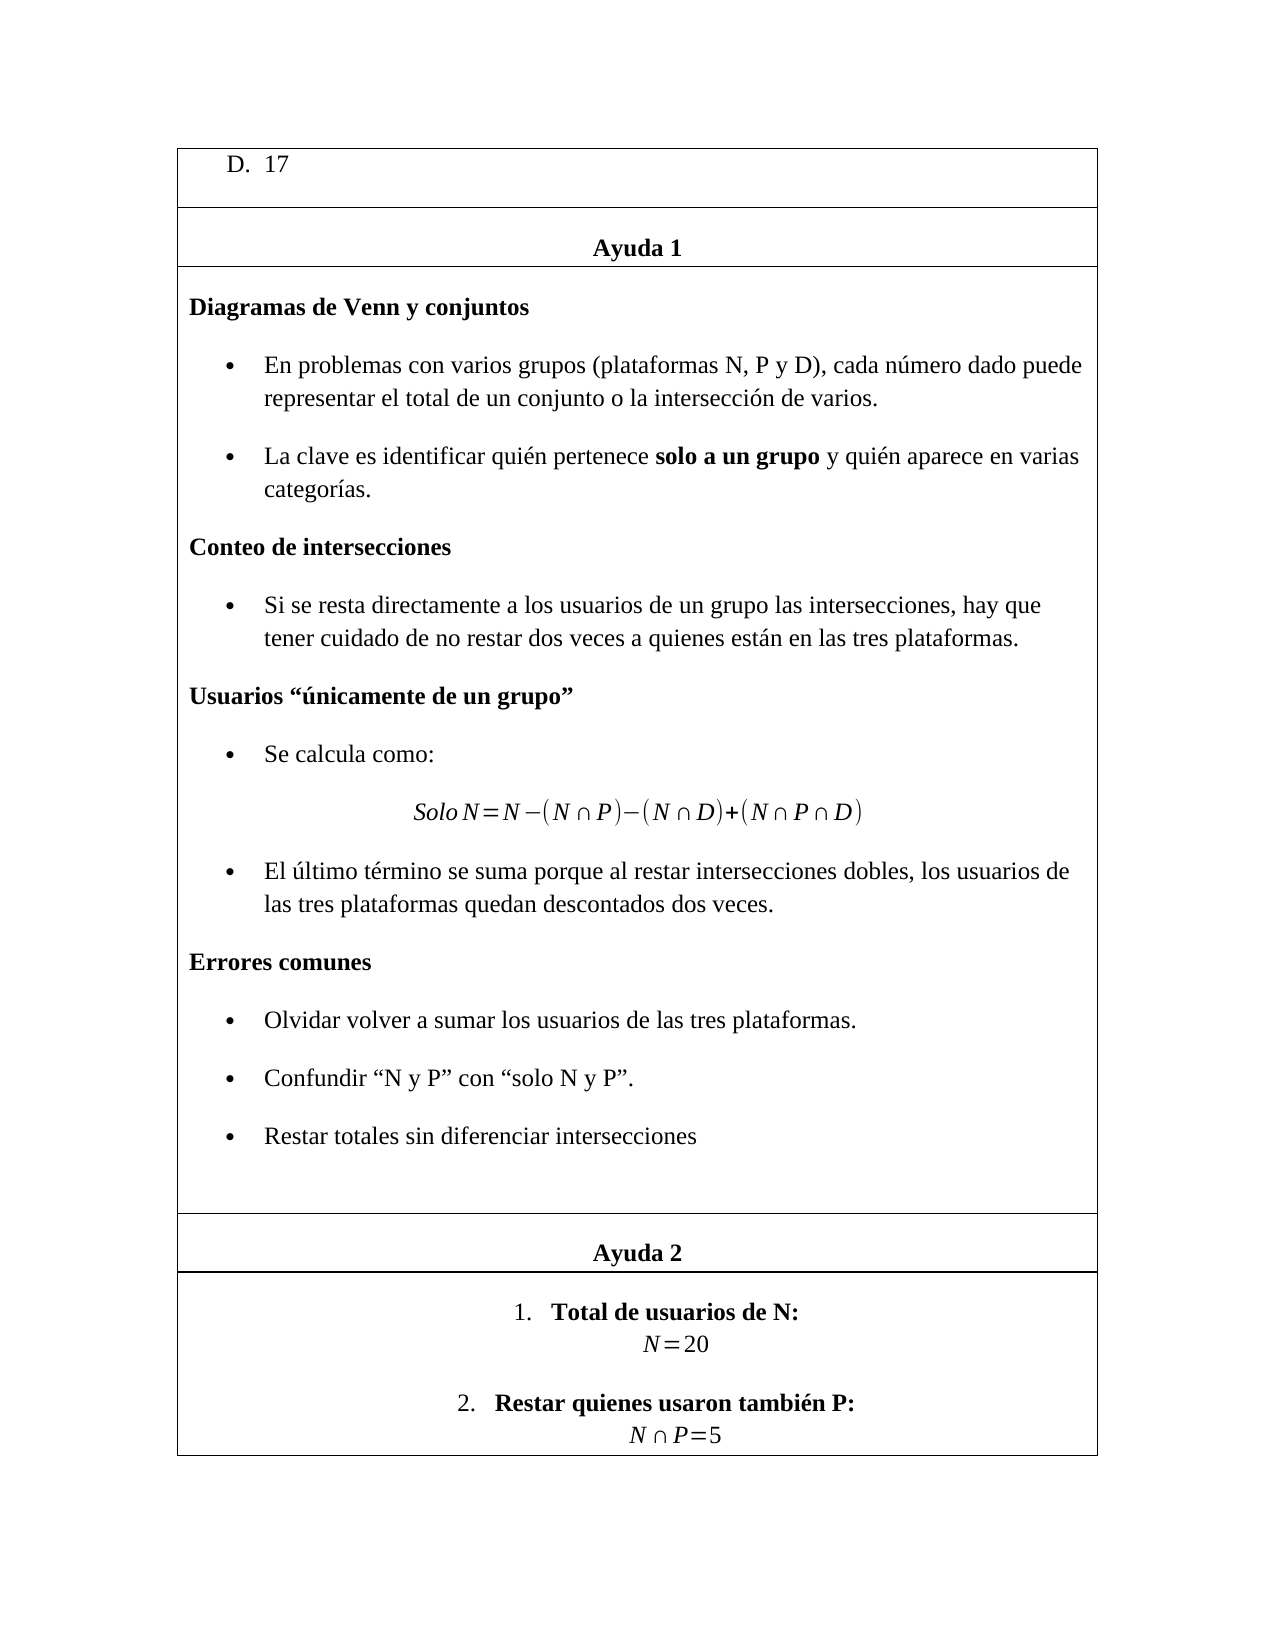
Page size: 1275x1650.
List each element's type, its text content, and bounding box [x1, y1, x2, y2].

table_cell Ayuda 2 [178, 1214, 1097, 1271]
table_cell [178, 1273, 1097, 1454]
table_cell Ayuda 1 [178, 208, 1097, 266]
table_cell Diagramas de Venn y conjuntos En problemas con varios grupos (plataformas N, P y D), cada número dado puede representar el total de un conjunto o la intersección de varios. La clave es identificar quién pertenece solo a un grupo y quién aparece en varias categorías. Conteo de intersecciones Si se resta directamente a los usuarios de un grupo las intersecciones, hay que tener cuidado de no restar dos veces a quienes están en las tres plataformas. Usuarios “únicamente de un grupo” Se calcula como: El último término se suma porque al restar intersecciones dobles, los usuarios de las tres plataformas quedan descontados dos veces. Errores comunes Olvidar volver a sumar los usuarios de las tres plataformas. Confundir “N y P” con “solo N y P”. Restar totales sin diferenciar intersecciones [178, 267, 1097, 1212]
table_cell 1 4 11 17 [178, 149, 1097, 207]
